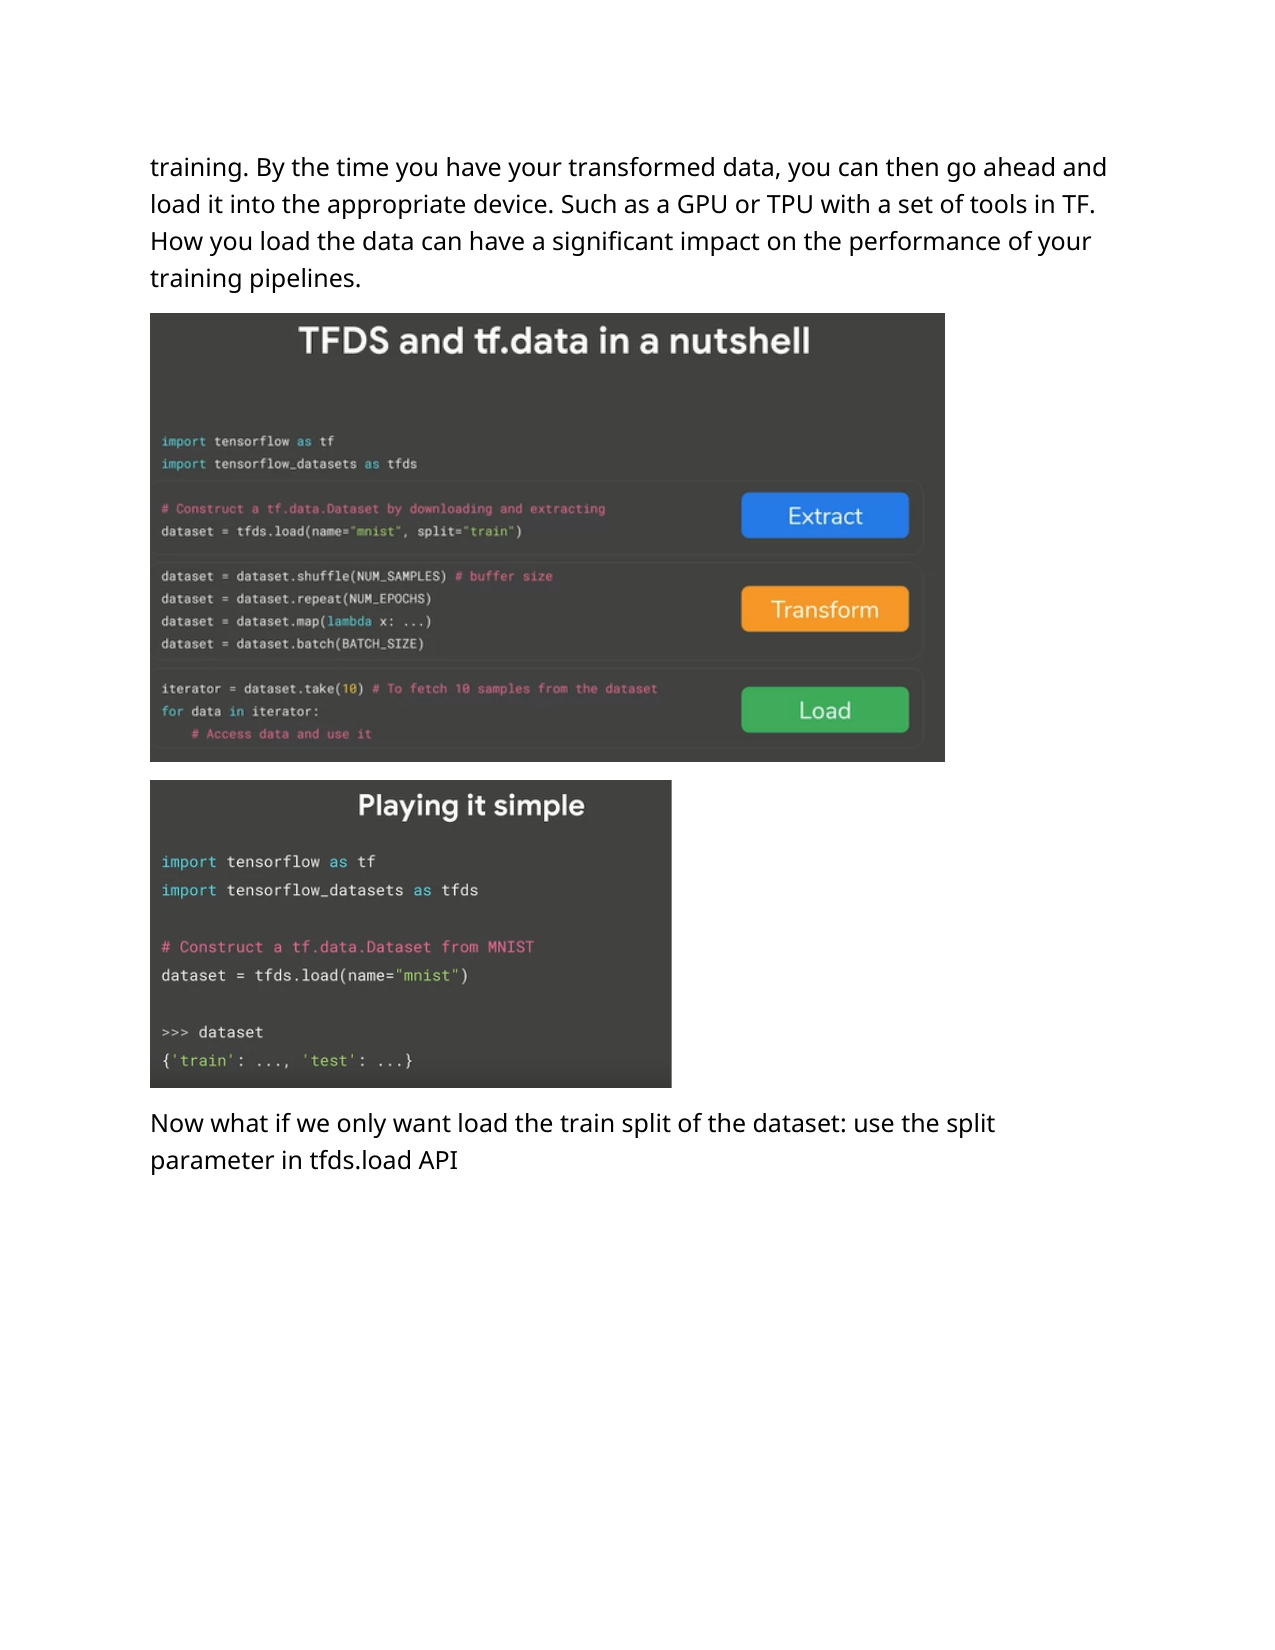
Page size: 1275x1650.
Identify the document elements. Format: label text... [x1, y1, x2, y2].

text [150, 150, 1125, 294]
text Now what if we only want load the train split of the dataset: use the split parameter in tfds.load API [150, 1106, 1125, 1177]
picture [150, 313, 945, 762]
picture [150, 780, 672, 1088]
